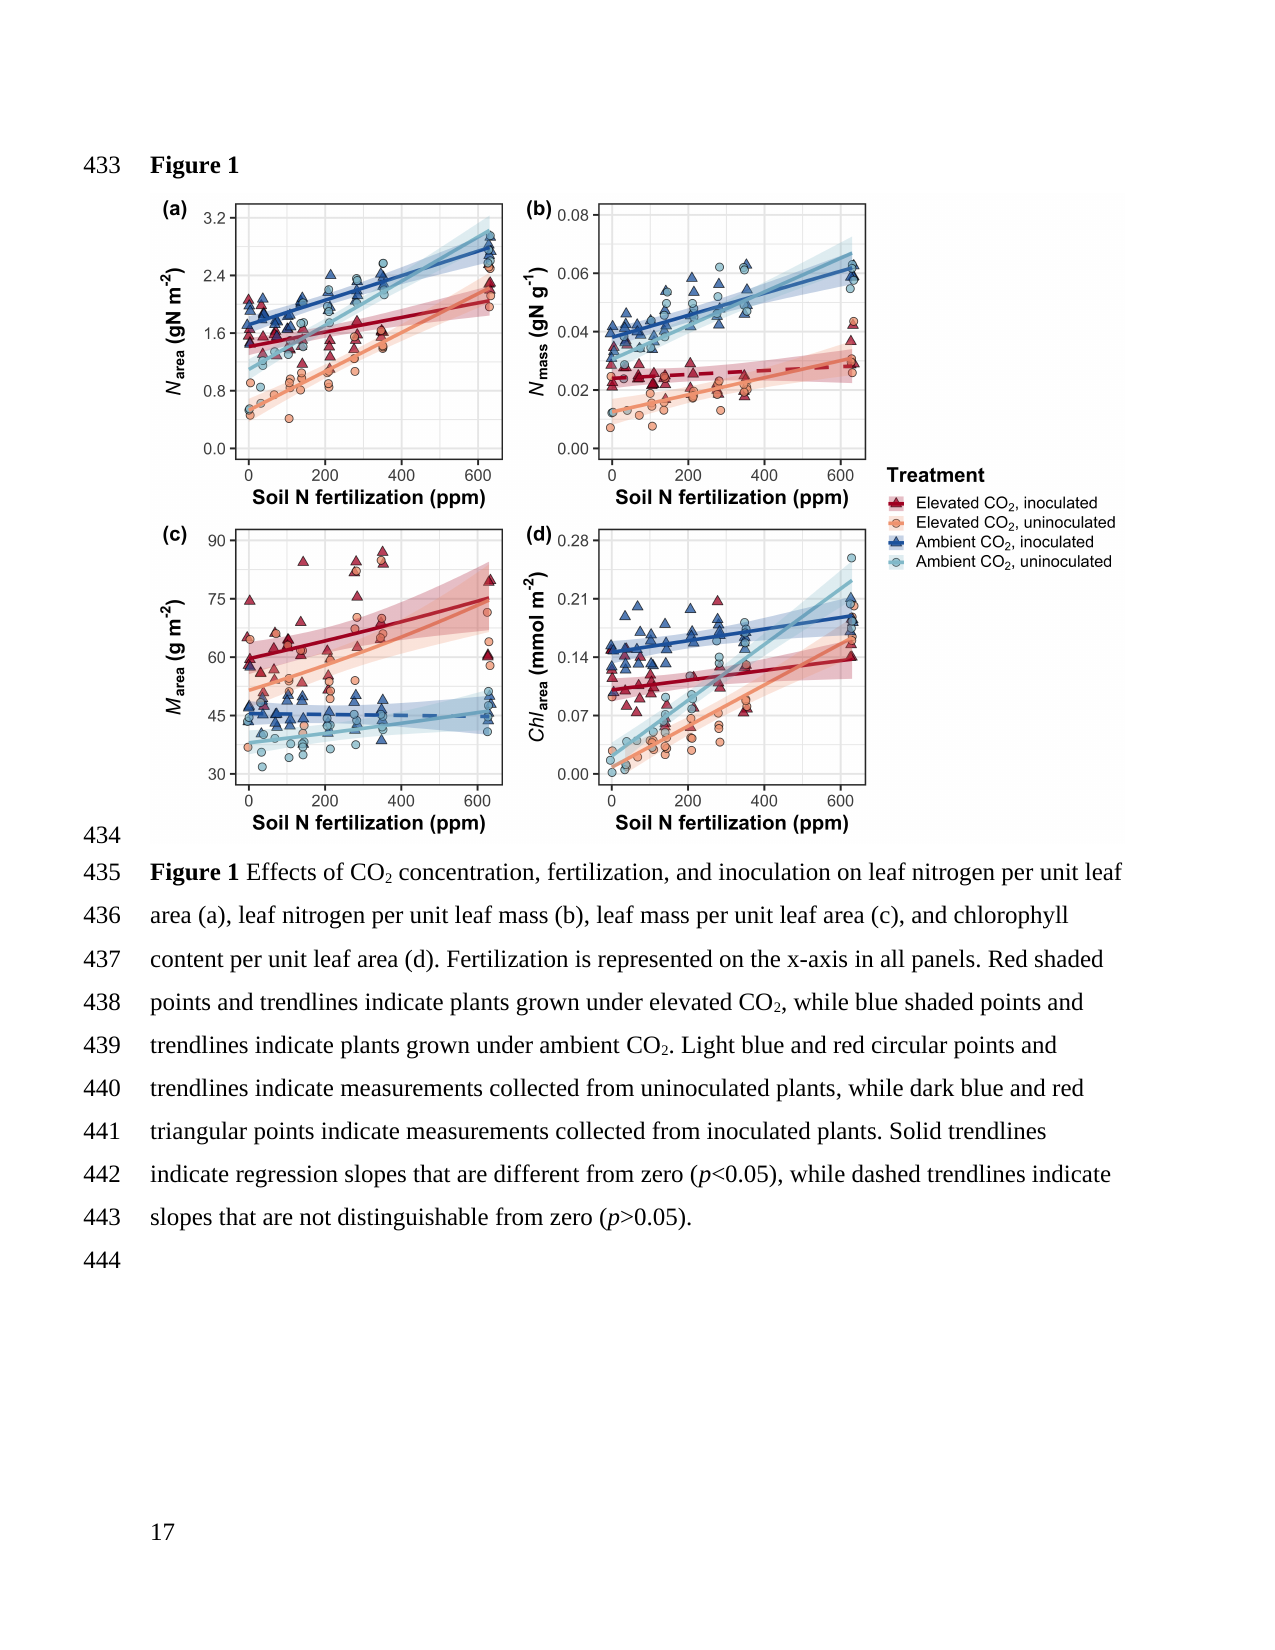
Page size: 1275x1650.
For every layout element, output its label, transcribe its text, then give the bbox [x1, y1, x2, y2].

text Figure 1 Effects of CO2 concentration, fertilization, and inoculation on leaf nitrogen per unit leaf area (a), leaf nitrogen per unit leaf mass (b), leaf mass per unit leaf area (c), and chlorophyll content per unit leaf area (d). Fertilization is represented on the x-axis in all panels. Red shaded points and trendlines indicate plants grown under elevated CO2, while blue shaded points and trendlines indicate plants grown under ambient CO2. Light blue and red circular points and trendlines indicate measurements collected from uninoculated plants, while dark blue and red triangular points indicate measurements collected from inoculated plants. Solid trendlines indicate regression slopes that are different from zero (p<0.05), while dashed trendlines indicate slopes that are not distinguishable from zero (p>0.05). [150, 857, 1125, 1231]
text Figure 1 [150, 150, 1125, 179]
picture [150, 193, 1125, 844]
